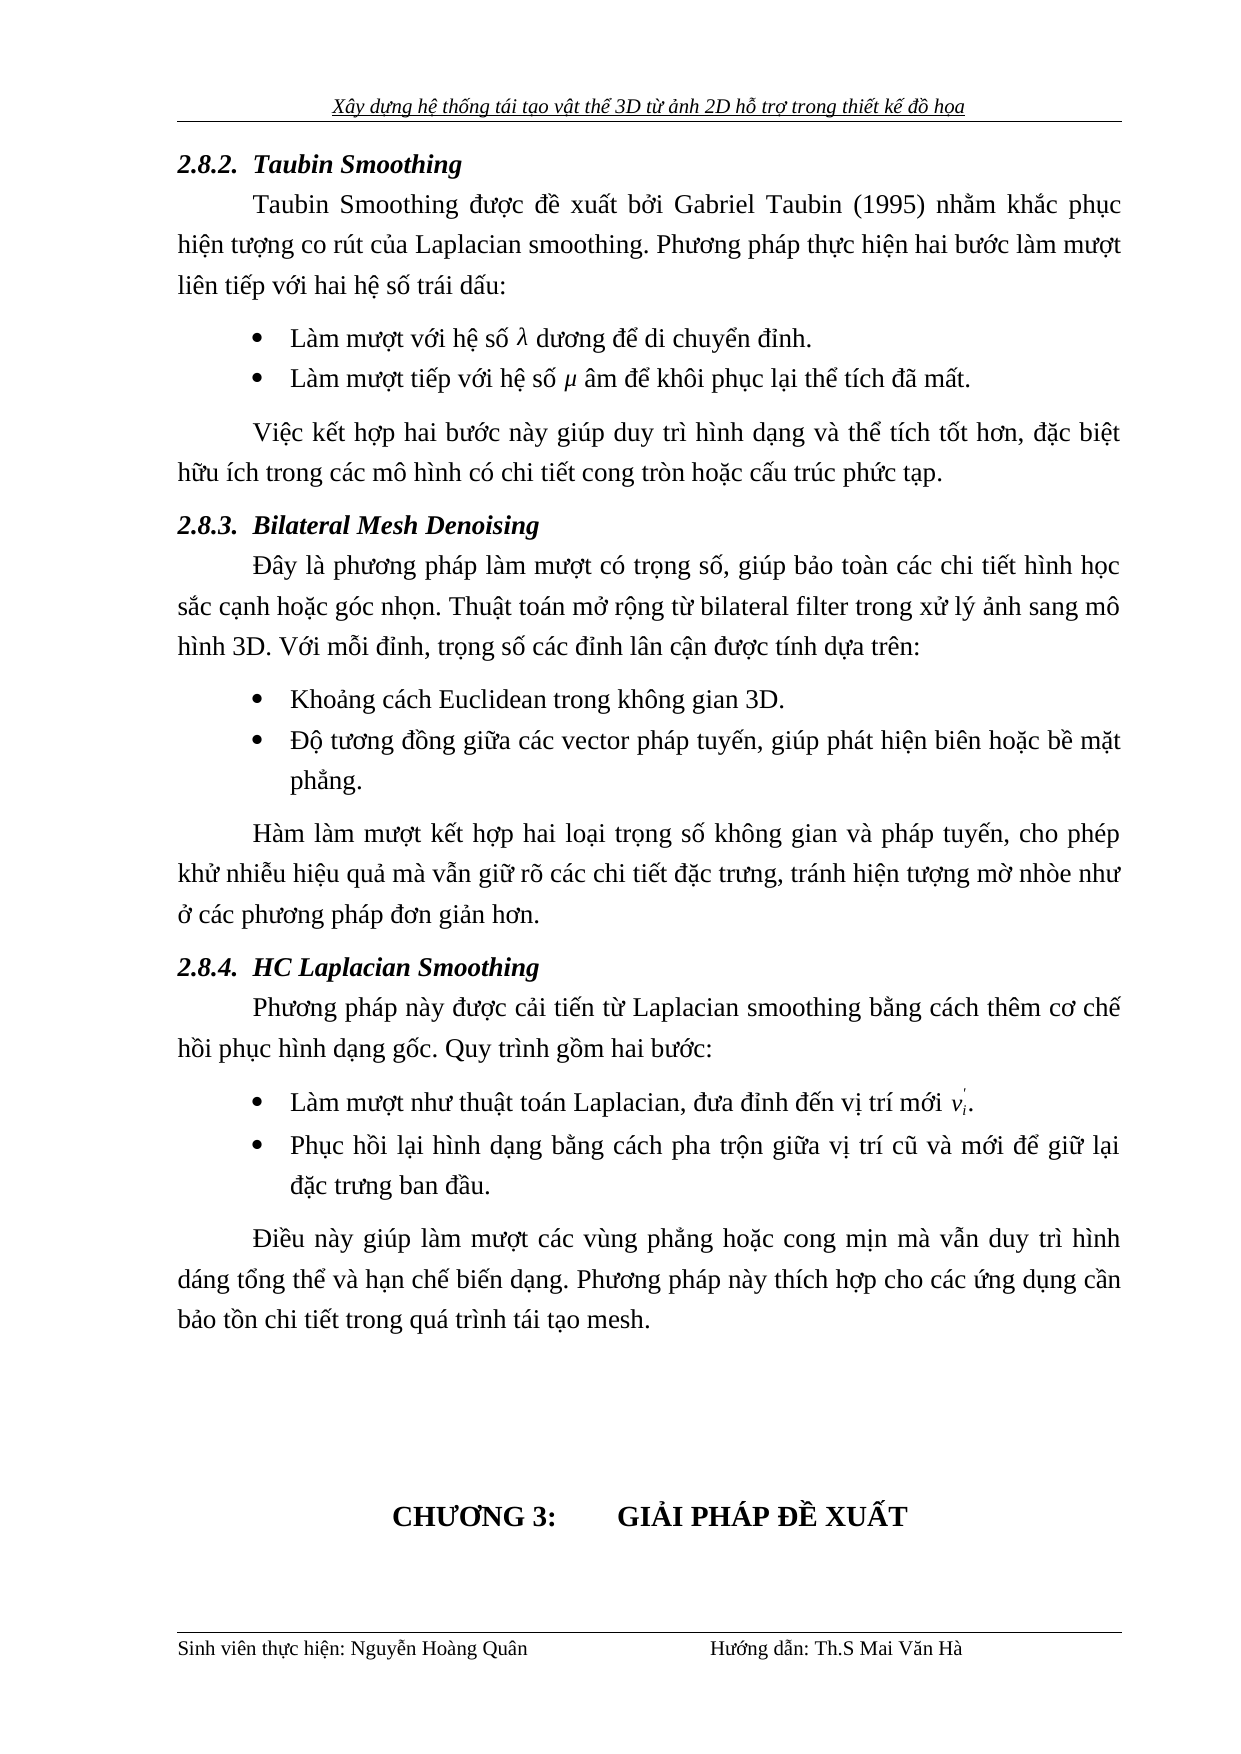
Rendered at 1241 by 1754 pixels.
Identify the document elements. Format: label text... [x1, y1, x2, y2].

subtitle HC Laplacian Smoothing [177, 951, 1122, 982]
list Làm mượt như thuật toán Laplacian, đưa đỉnh đến vị trí mới . [252, 1085, 1122, 1119]
text Taubin Smoothing được đề xuất bởi Gabriel Taubin (1995) nhằm khắc phục hiện tượng co rút của Laplacian smoothing. Phương pháp thực hiện hai bước làm mượt liên tiếp với hai hệ số trái dấu: [177, 188, 1122, 300]
list Phục hồi lại hình dạng bằng cách pha trộn giữa vị trí cũ và mới để giữ lại đặc trưng ban đầu. [252, 1129, 1122, 1201]
text Điều này giúp làm mượt các vùng phẳng hoặc cong mịn mà vẫn duy trì hình dáng tổng thể và hạn chế biến dạng. Phương pháp này thích hợp cho các ứng dụng cần bảo tồn chi tiết trong quá trình tái tạo mesh. [177, 1222, 1122, 1334]
subtitle Bilateral Mesh Denoising [177, 509, 1122, 540]
text Đây là phương pháp làm mượt có trọng số, giúp bảo toàn các chi tiết hình học sắc cạnh hoặc góc nhọn. Thuật toán mở rộng từ bilateral filter trong xử lý ảnh sang mô hình 3D. Với mỗi đỉnh, trọng số các đỉnh lân cận được tính dựa trên: [177, 549, 1122, 661]
list Khoảng cách Euclidean trong không gian 3D. [252, 683, 1122, 714]
subtitle Taubin Smoothing [177, 148, 1122, 179]
list Độ tương đồng giữa các vector pháp tuyến, giúp phát hiện biên hoặc bề mặt phẳng. [252, 724, 1122, 795]
text Việc kết hợp hai bước này giúp duy trì hình dạng và thể tích tốt hơn, đặc biệt hữu ích trong các mô hình có chi tiết cong tròn hoặc cấu trúc phức tạp. [177, 416, 1122, 487]
subtitle giải pháp đề xuất [177, 1499, 1122, 1532]
text Phương pháp này được cải tiến từ Laplacian smoothing bằng cách thêm cơ chế hồi phục hình dạng gốc. Quy trình gồm hai bước: [177, 991, 1122, 1063]
list Làm mượt tiếp với hệ số âm để khôi phục lại thể tích đã mất. [252, 362, 1122, 394]
list Làm mượt với hệ số dương để di chuyển đỉnh. [252, 322, 1122, 353]
text Hàm làm mượt kết hợp hai loại trọng số không gian và pháp tuyến, cho phép khử nhiễu hiệu quả mà vẫn giữ rõ các chi tiết đặc trưng, tránh hiện tượng mờ nhòe như ở các phương pháp đơn giản hơn. [177, 817, 1122, 929]
